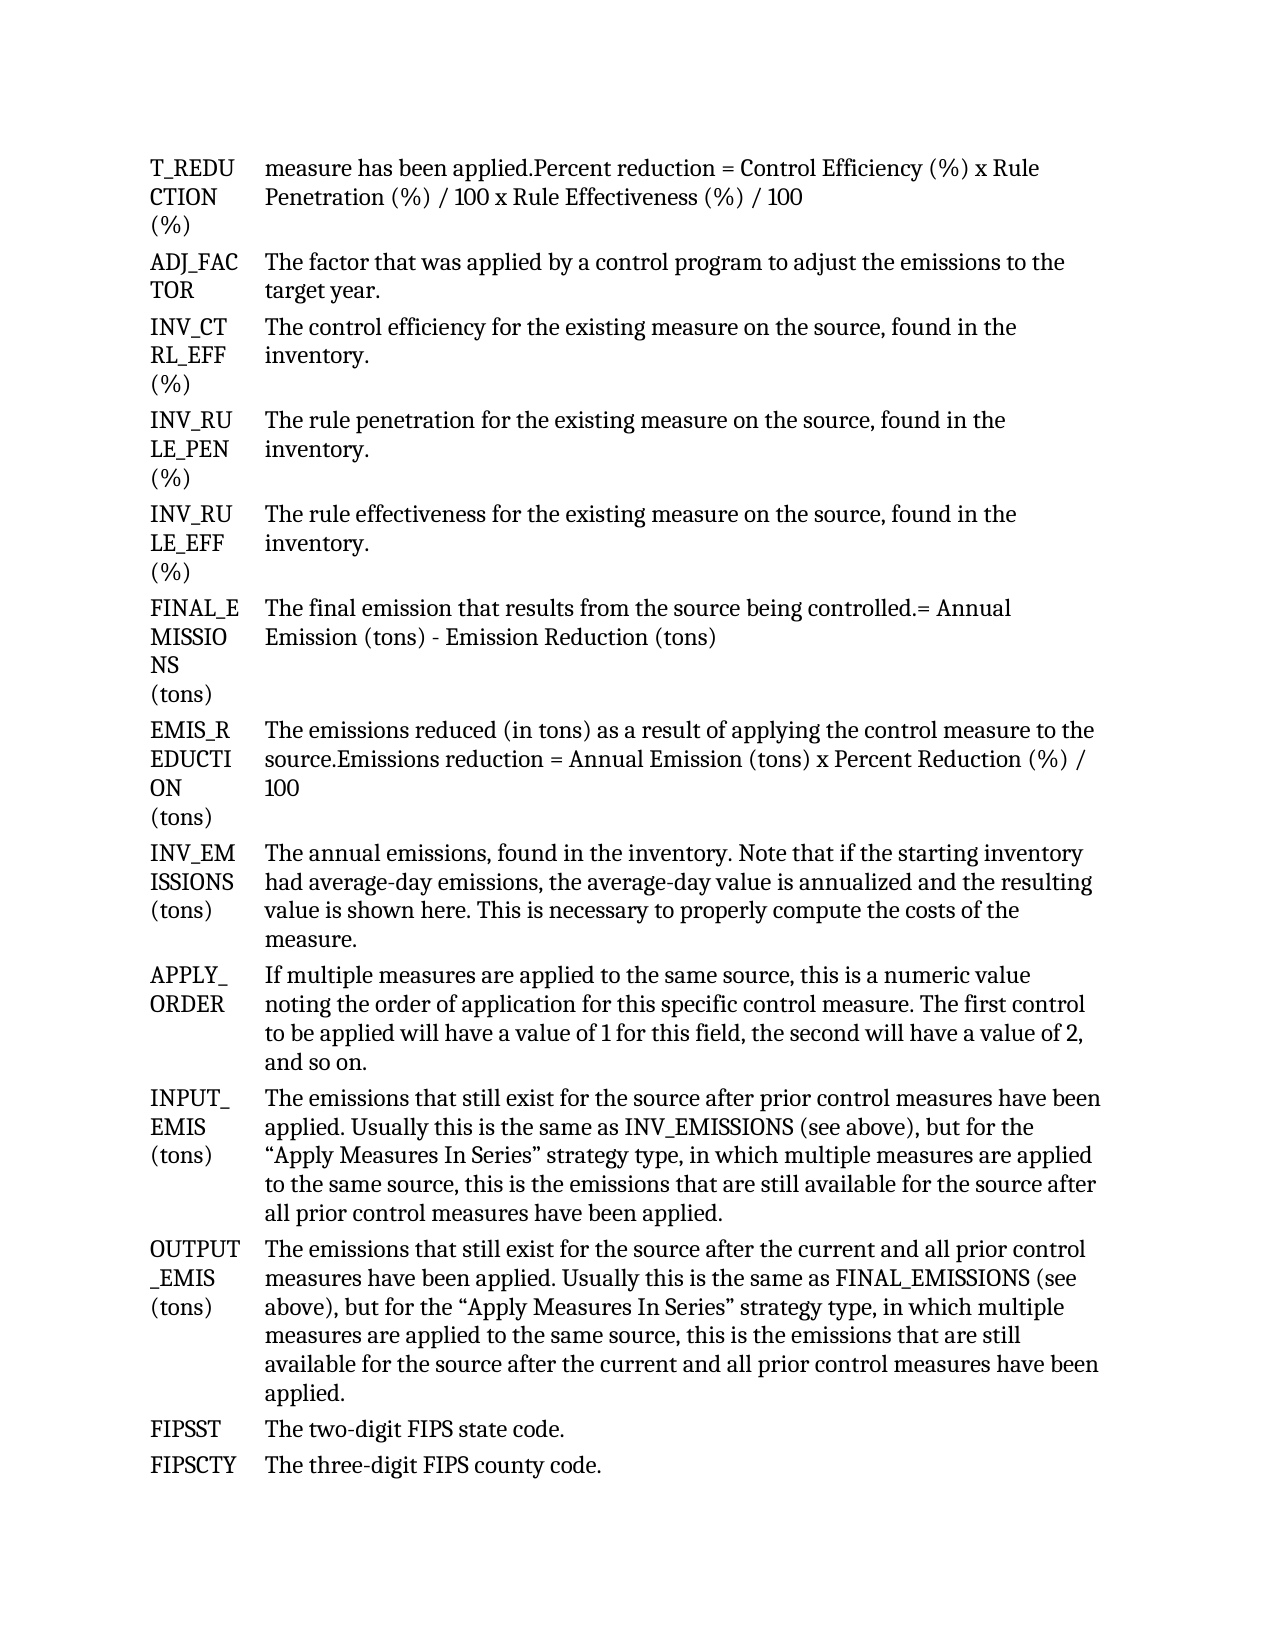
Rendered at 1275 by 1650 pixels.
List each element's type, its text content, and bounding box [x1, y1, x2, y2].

table_cell INV_RULE_EFF (%) [139, 496, 253, 590]
table_cell If multiple measures are applied to the same source, this is a numeric value noting the order of application for this specific control measure. The first control to be applied will have a value of 1 for this field, the second will have a value of 2, and so on. [253, 958, 1114, 1080]
table_cell APPLY_ORDER [139, 958, 253, 1080]
table_cell ADJ_FACTOR [139, 244, 253, 309]
table_cell The control efficiency for the existing measure on the source, found in the inventory. [253, 309, 1114, 402]
table_cell The two-digit FIPS state code. [253, 1411, 1114, 1447]
table_cell The factor that was applied by a control program to adjust the emissions to the target year. [253, 244, 1114, 309]
table_cell INV_CTRL_EFF (%) [139, 309, 253, 402]
table_cell The final emission that results from the source being controlled.= Annual Emission (tons) - Emission Reduction (tons) [253, 590, 1114, 712]
table_cell EMIS_REDUCTION (tons) [139, 713, 253, 835]
table_cell FIPSST [139, 1411, 253, 1447]
table_cell The emissions that still exist for the source after prior control measures have been applied. Usually this is the same as INV_EMISSIONS (see above), but for the “Apply Measures In Series” strategy type, in which multiple measures are applied to the same source, this is the emissions that are still available for the source after all prior control measures have been applied. [253, 1080, 1114, 1231]
table_cell INV_EMISSIONS (tons) [139, 835, 253, 957]
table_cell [253, 150, 1114, 244]
table_cell FINAL_EMISSIONS (tons) [139, 590, 253, 712]
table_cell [139, 150, 253, 244]
table_cell The annual emissions, found in the inventory. Note that if the starting inventory had average-day emissions, the average-day value is annualized and the resulting value is shown here. This is necessary to properly compute the costs of the measure. [253, 835, 1114, 957]
table_cell The emissions that still exist for the source after the current and all prior control measures have been applied. Usually this is the same as FINAL_EMISSIONS (see above), but for the “Apply Measures In Series” strategy type, in which multiple measures are applied to the same source, this is the emissions that are still available for the source after the current and all prior control measures have been applied. [253, 1231, 1114, 1411]
table_cell OUTPUT_EMIS (tons) [139, 1231, 253, 1411]
table_cell INV_RULE_PEN (%) [139, 403, 253, 496]
table_cell FIPSCTY [139, 1448, 253, 1484]
table_cell The three-digit FIPS county code. [253, 1448, 1114, 1484]
table_cell The rule penetration for the existing measure on the source, found in the inventory. [253, 403, 1114, 496]
table_cell The emissions reduced (in tons) as a result of applying the control measure to the source.Emissions reduction = Annual Emission (tons) x Percent Reduction (%) / 100 [253, 713, 1114, 835]
table_cell INPUT_EMIS (tons) [139, 1080, 253, 1231]
table_cell The rule effectiveness for the existing measure on the source, found in the inventory. [253, 496, 1114, 590]
